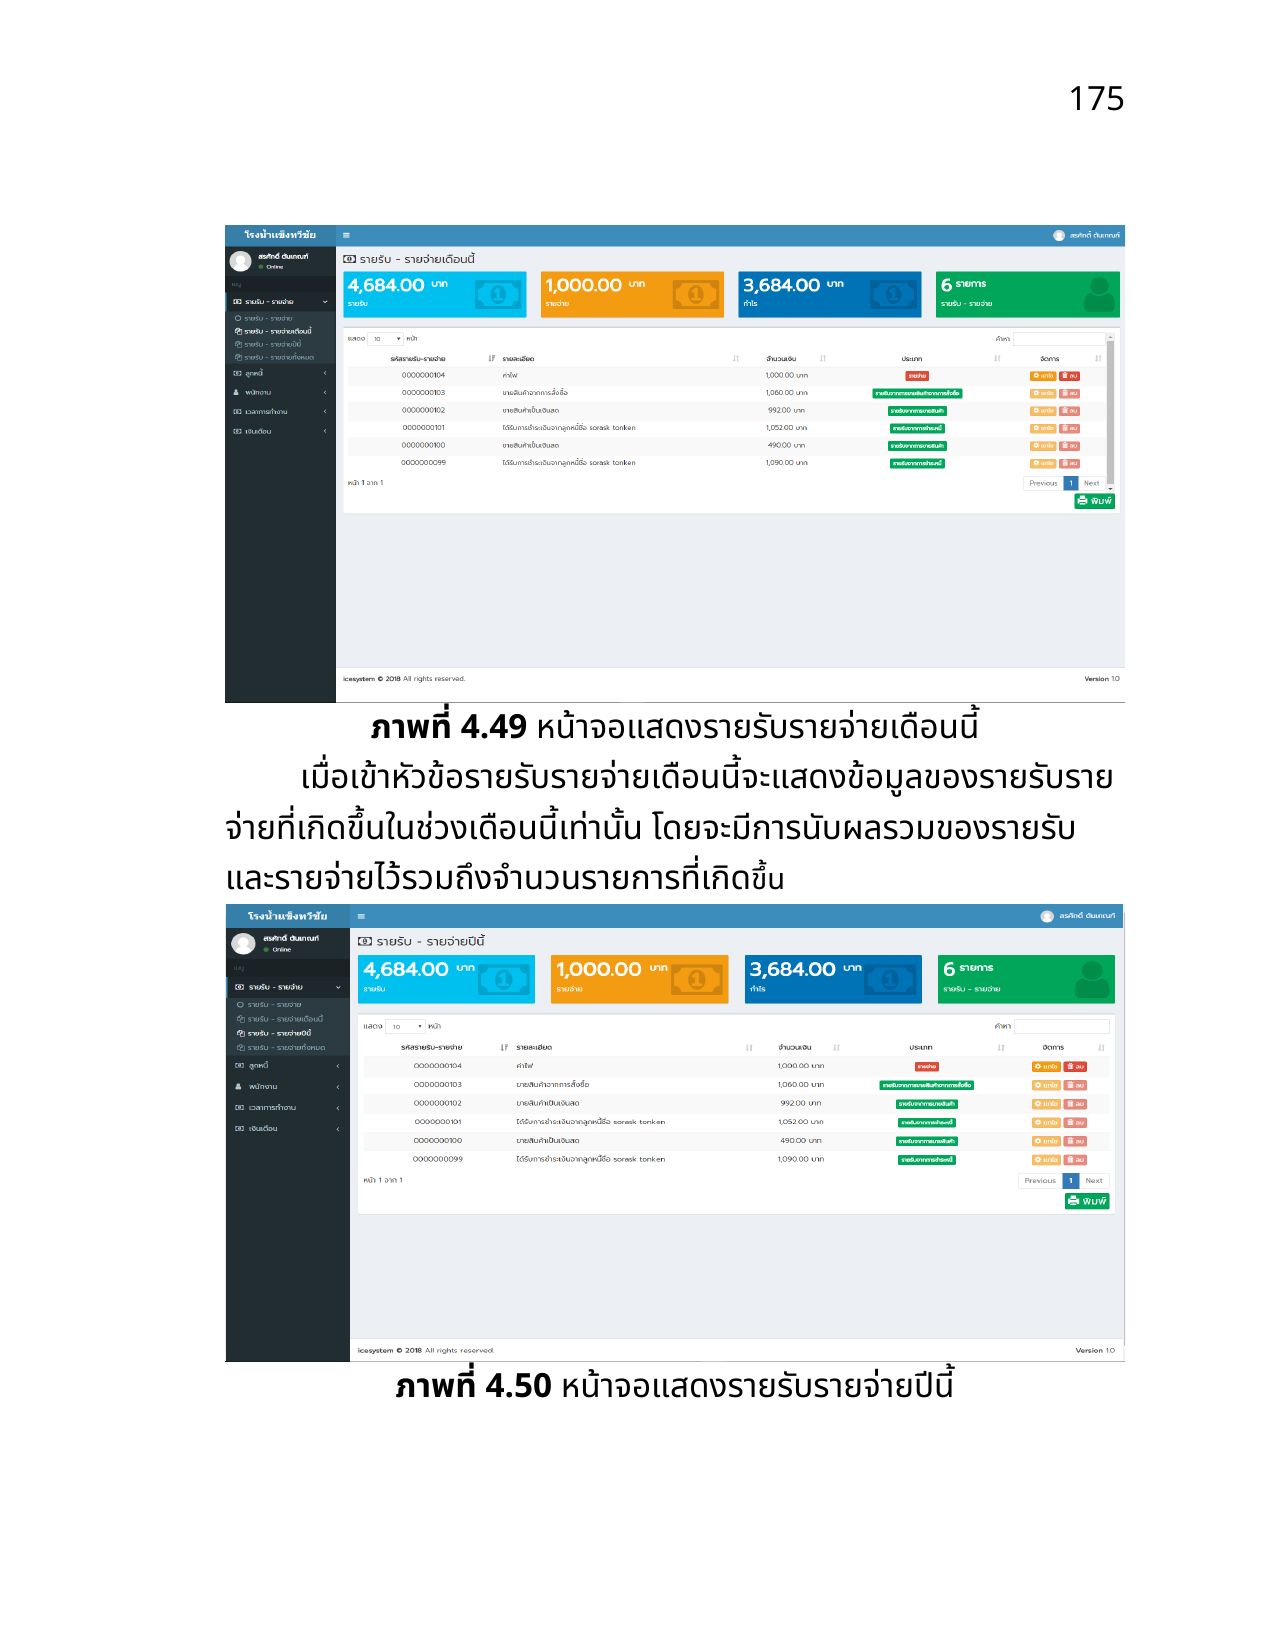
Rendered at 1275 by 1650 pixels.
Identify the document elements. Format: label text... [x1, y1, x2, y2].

picture [225, 904, 1125, 1362]
text ภาพที่ 4.50 หน้าจอแสดงรายรับรายจ่ายปีนี้ [225, 1362, 1125, 1412]
text ภาพที่ 4.49 หน้าจอแสดงรายรับรายจ่ายเดือนนี้ [225, 703, 1125, 753]
picture [225, 225, 1125, 703]
text เมื่อเข้าหัวข้อรายรับรายจ่ายเดือนนี้จะแสดงข้อมูลของรายรับรายจ่ายที่เกิดขึ้นในช่วงเดือนนี้เท่านั้น โดยจะมีการนับผลรวมของรายรับและรายจ่ายไว้รวมถึงจำนวนรายการที่เกิดขึ้น [225, 753, 1125, 904]
